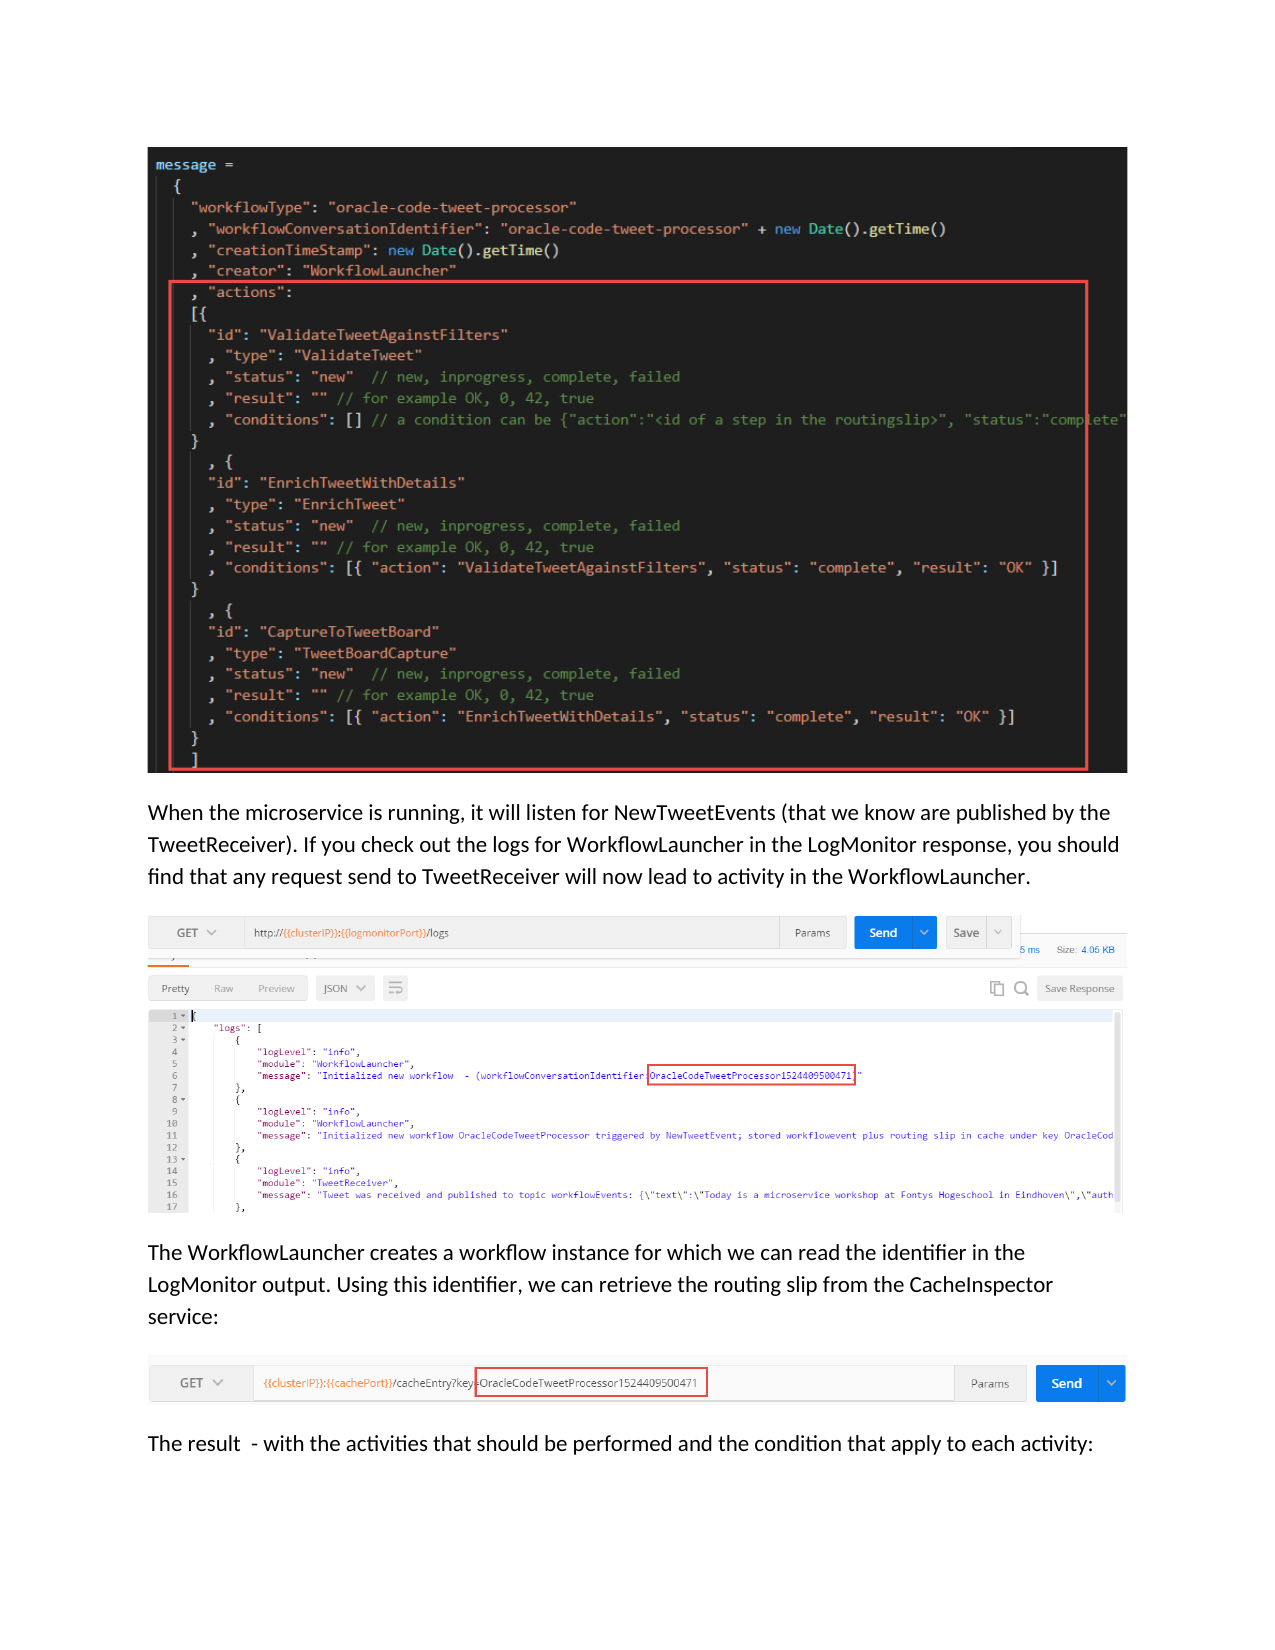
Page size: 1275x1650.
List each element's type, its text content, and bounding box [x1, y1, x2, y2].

text The result - with the activities that should be performed and the condition that apply to each activity: [148, 1429, 1127, 1457]
picture [147, 147, 1128, 773]
picture [147, 1355, 1128, 1405]
text When the microservice is running, it will listen for NewTweetEvents (that we know are published by the TweetReceiver). If you check out the logs for WorkflowLauncher in the LogMonitor response, you should find that any request send to TweetReceiver will now lead to activity in the WorkflowLauncher. [148, 798, 1127, 890]
text The WorkflowLauncher creates a workflow instance for which we can read the identifier in the LogMonitor output. Using this identifier, we can retrieve the routing slip from the CacheInspector service: [148, 1238, 1127, 1330]
picture [147, 915, 1128, 1213]
